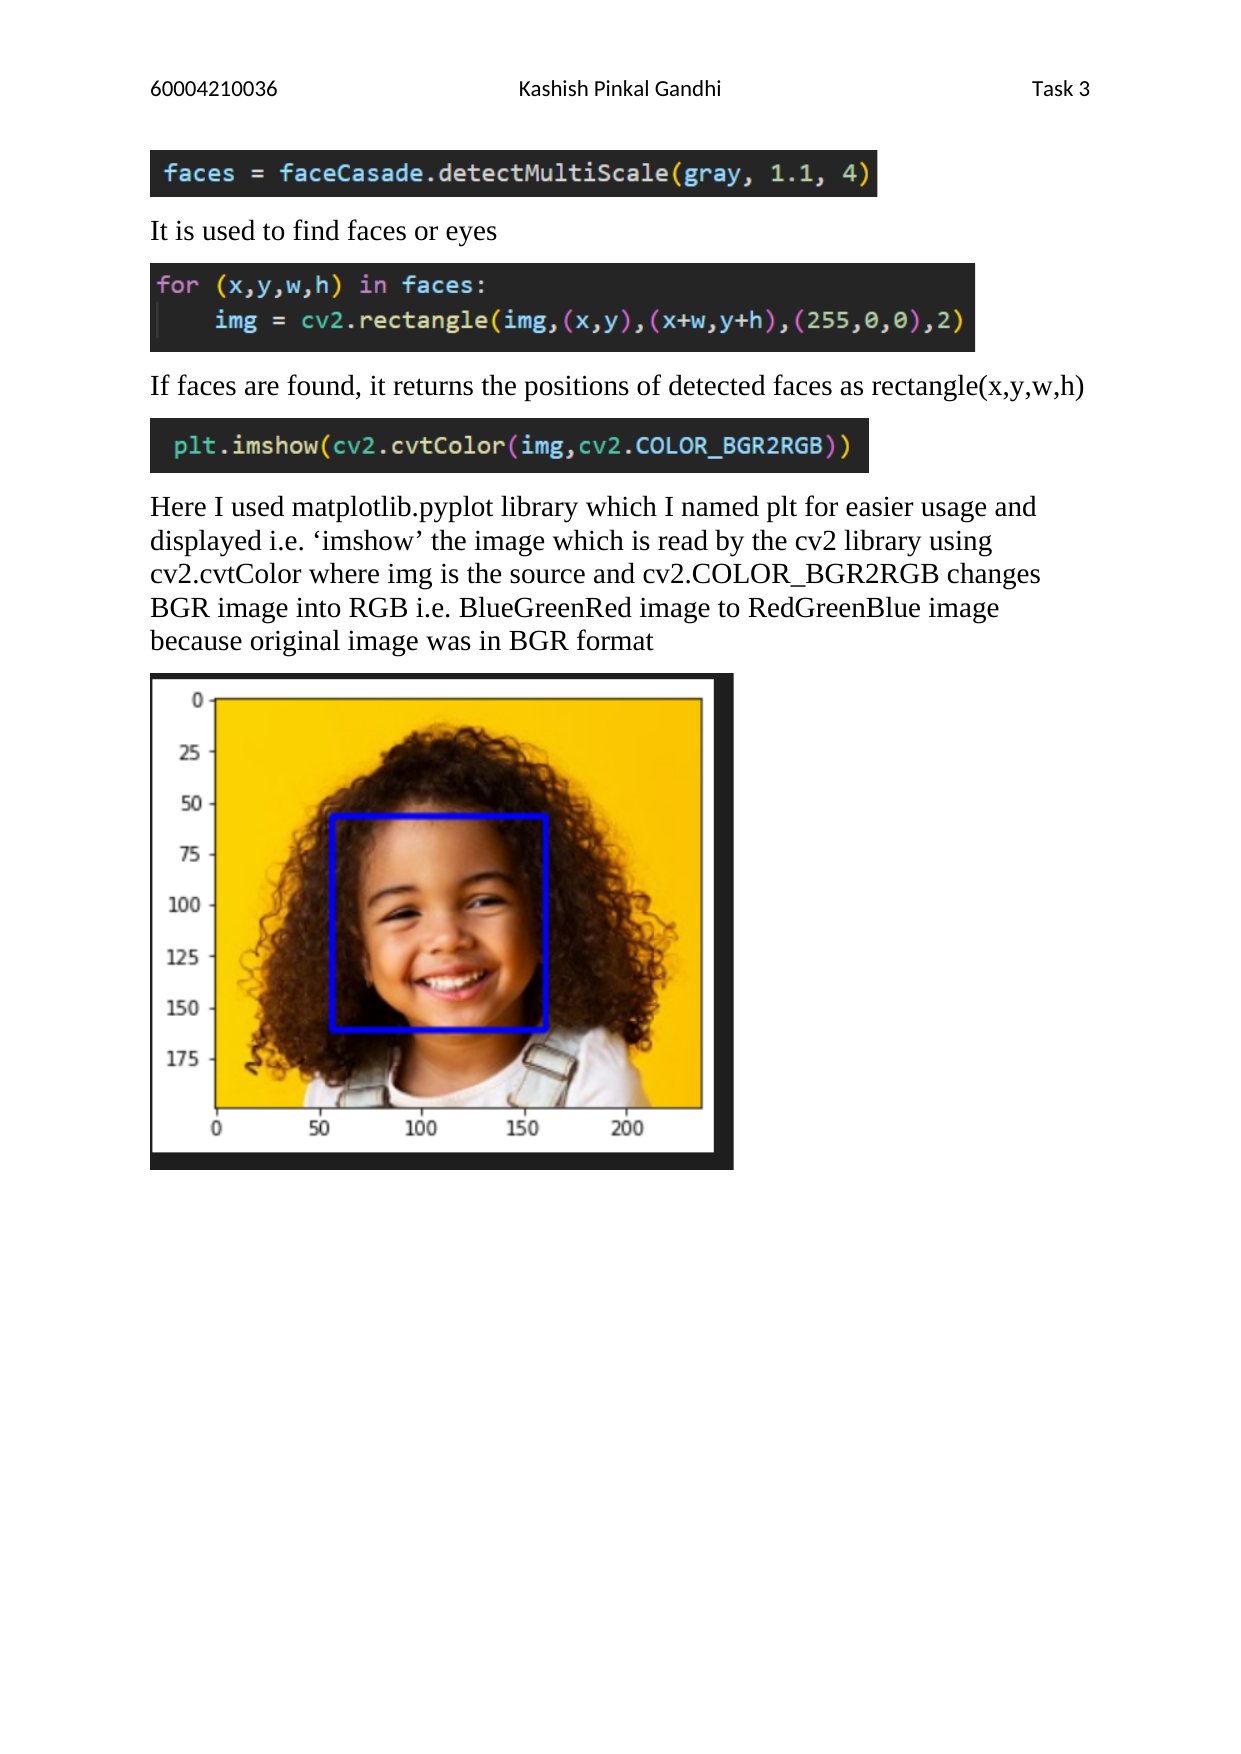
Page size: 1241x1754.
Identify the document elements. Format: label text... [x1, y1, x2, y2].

picture [150, 418, 869, 473]
text Here I used matplotlib.pyplot library which I named plt for easier usage and displayed i.e. ‘imshow’ the image which is read by the cv2 library using cv2.cvtColor where img is the source and cv2.COLOR_BGR2RGB changes BGR image into RGB i.e. BlueGreenRed image to RedGreenBlue image because original image was in BGR format [150, 489, 1090, 657]
text It is used to find faces or eyes [150, 213, 1090, 246]
text If faces are found, it returns the positions of detected faces as rectangle(x,y,w,h) [150, 368, 1090, 402]
picture [150, 263, 976, 352]
picture [150, 150, 878, 197]
picture [150, 673, 734, 1170]
